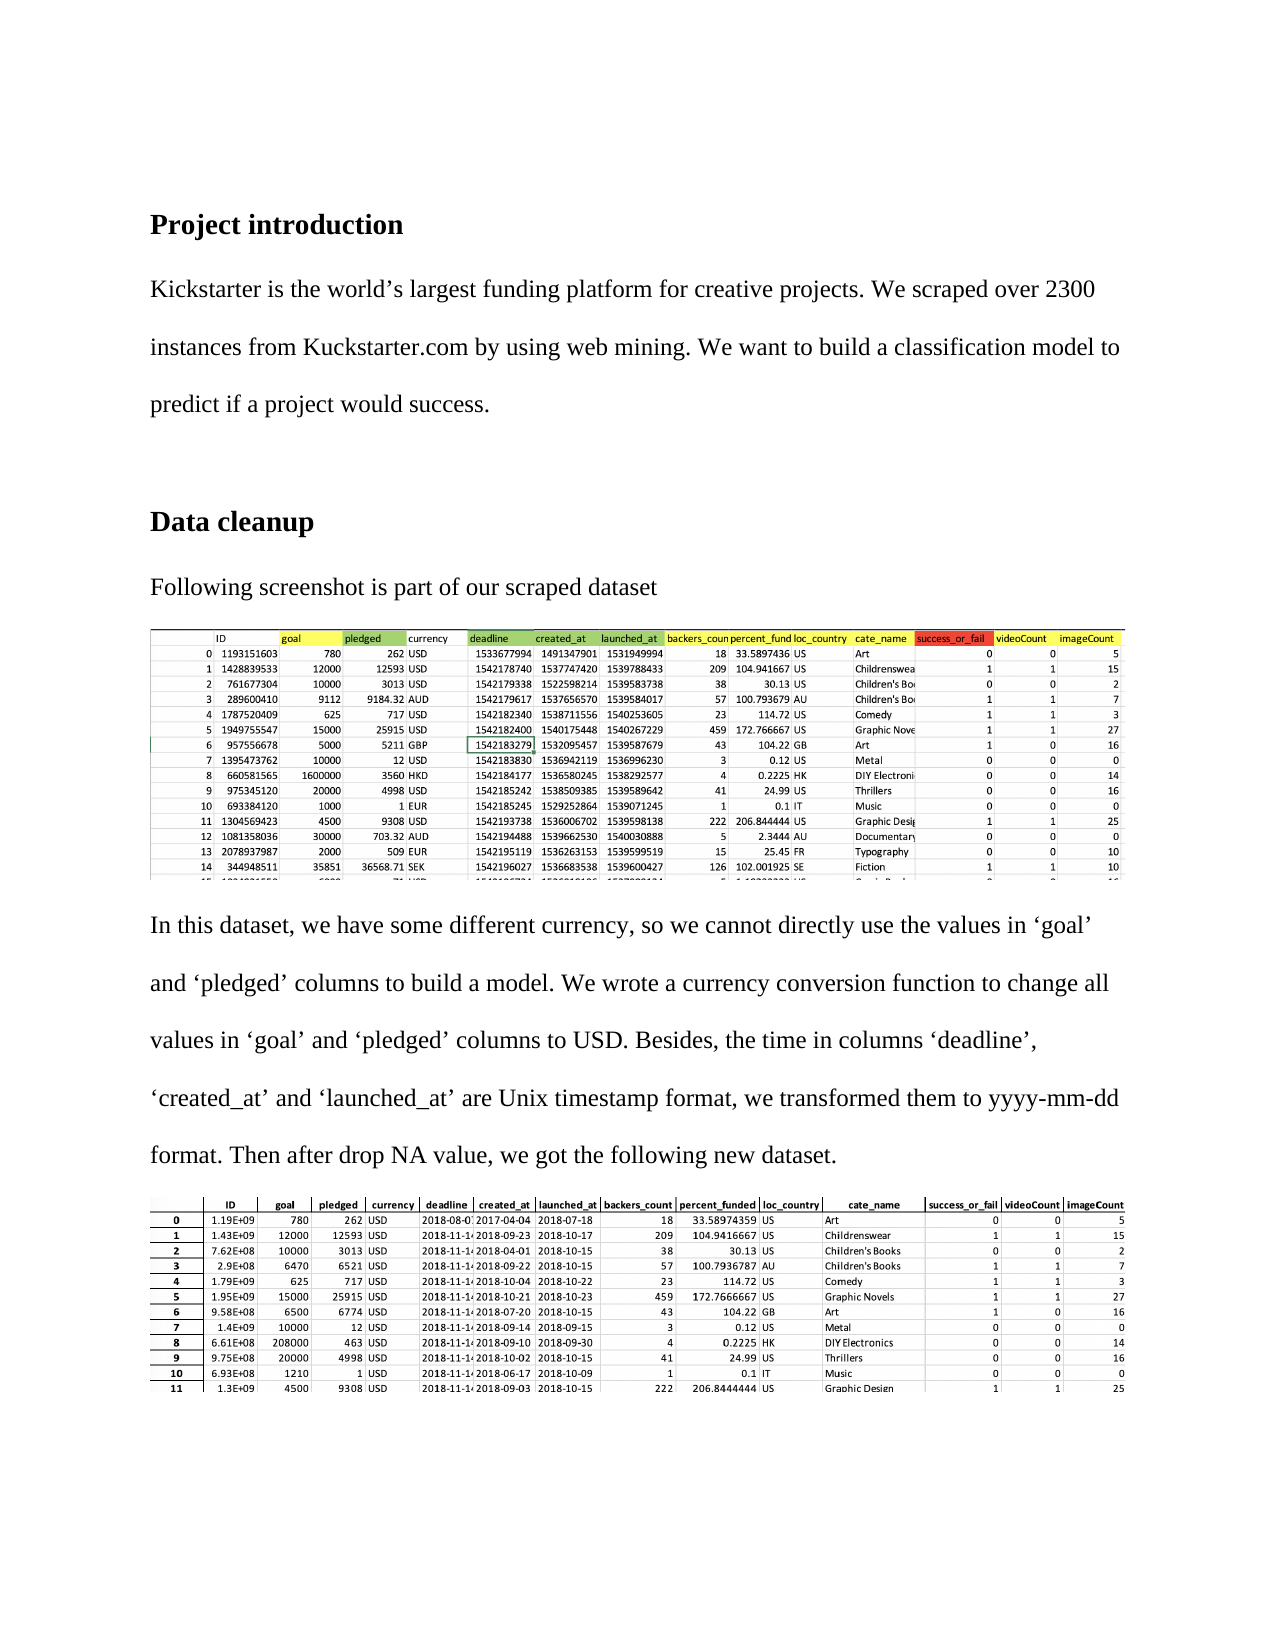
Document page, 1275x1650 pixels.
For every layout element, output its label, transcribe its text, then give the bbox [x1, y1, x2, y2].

picture [150, 1197, 1125, 1392]
text Kickstarter is the world’s largest funding platform for creative projects. We scraped over 2300 instances from Kuckstarter.com by using web mining. We want to build a classification model to predict if a project would success. [150, 274, 1125, 418]
text Project introduction [150, 207, 1125, 241]
text Data cleanup [150, 504, 1125, 538]
text Following screenshot is part of our scraped dataset [150, 572, 1125, 600]
picture [150, 629, 1125, 880]
text In this dataset, we have some different currency, so we cannot directly use the values in ‘goal’ and ‘pledged’ columns to build a model. We wrote a currency conversion function to change all values in ‘goal’ and ‘pledged’ columns to USD. Besides, the time in columns ‘deadline’, ‘created_at’ and ‘launched_at’ are Unix timestamp format, we transformed them to yyyy-mm-dd format. Then after drop NA value, we got the following new dataset. [150, 910, 1125, 1169]
